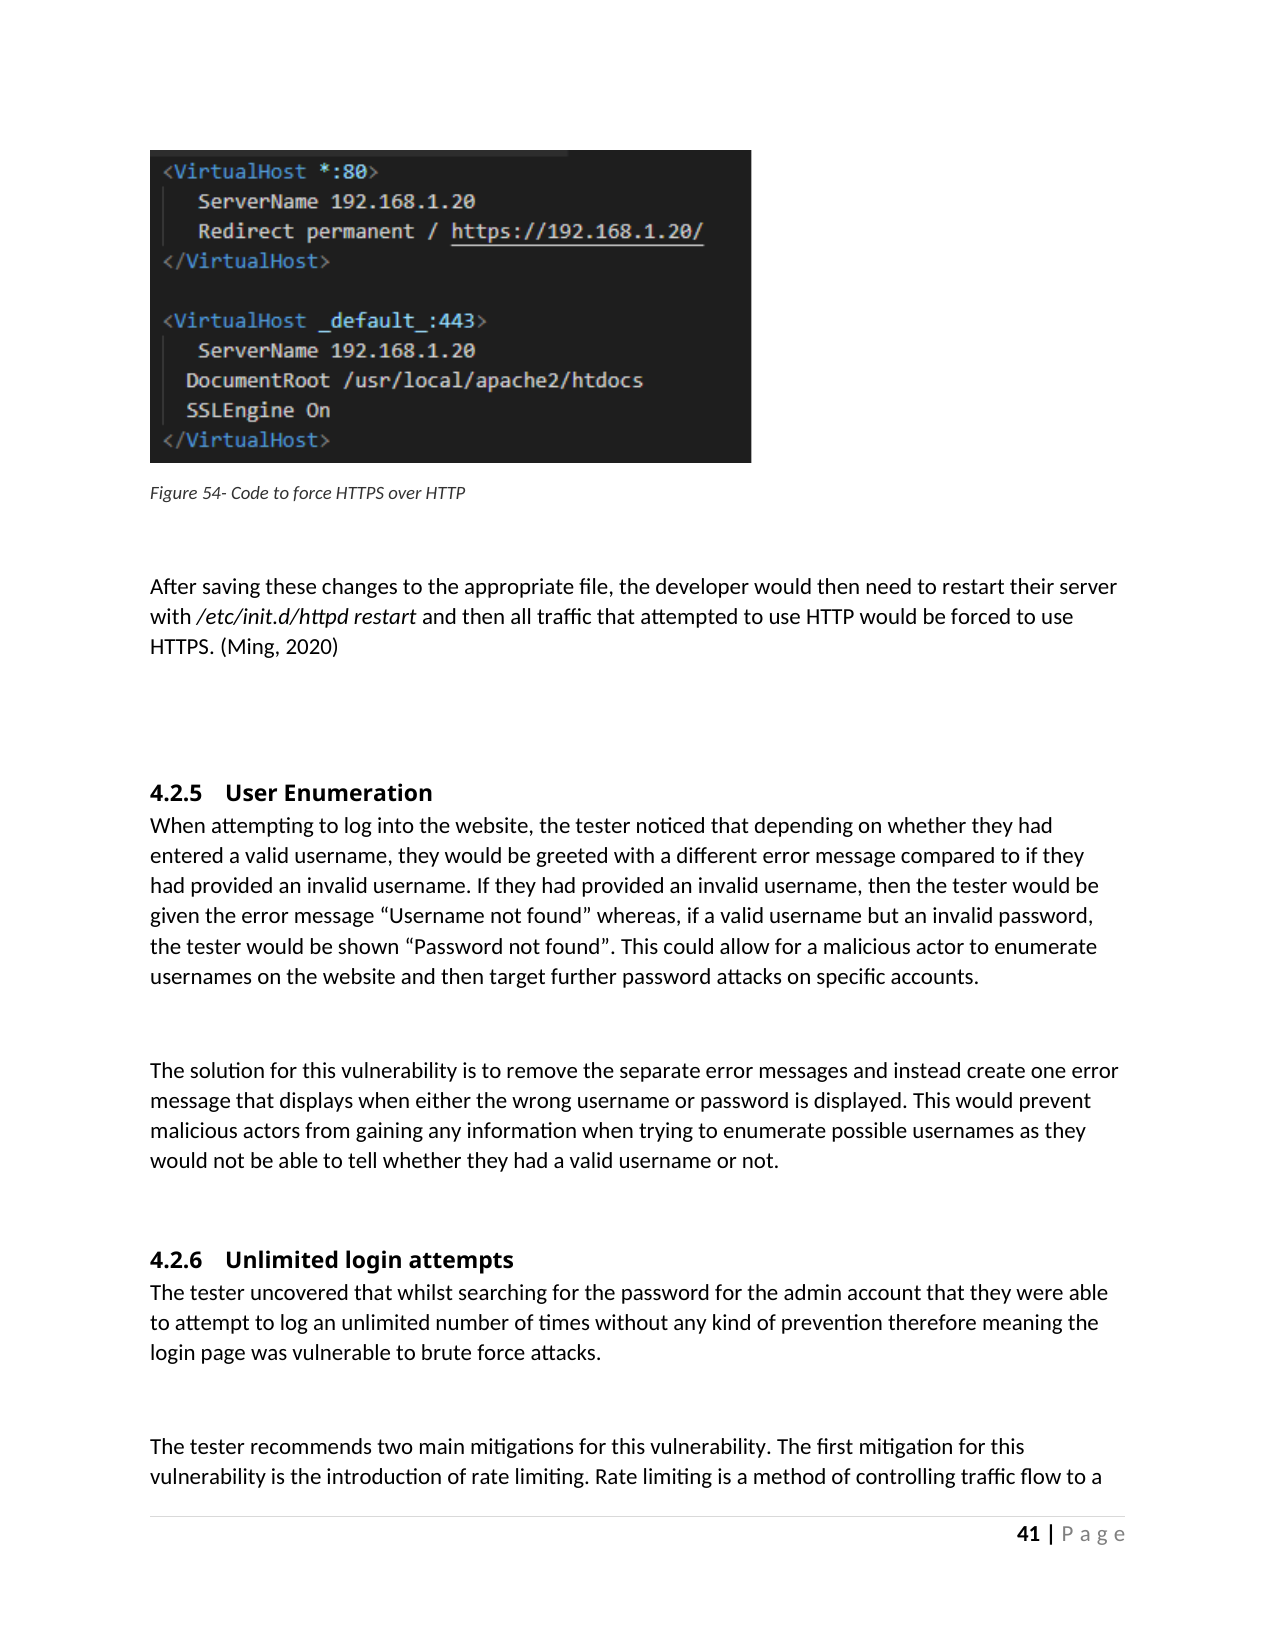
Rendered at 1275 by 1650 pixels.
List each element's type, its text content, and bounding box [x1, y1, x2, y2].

text After saving these changes to the appropriate file, the developer would then need to restart their server with /etc/init.d/httpd restart and then all traffic that attempted to use HTTP would be forced to use HTTPS. [150, 572, 1125, 660]
text The tester uncovered that whilst searching for the password for the admin account that they were able to attempt to log an unlimited number of times without any kind of prevention therefore meaning the login page was vulnerable to brute force attacks. [150, 1278, 1125, 1366]
text The solution for this vulnerability is to remove the separate error messages and instead create one error message that displays when either the wrong username or password is displayed. This would prevent malicious actors from gaining any information when trying to enumerate possible usernames as they would not be able to tell whether they had a valid username or not. [150, 1056, 1125, 1174]
subtitle Unlimited login attempts [150, 1244, 1125, 1276]
subtitle User Enumeration [150, 777, 1125, 808]
text When attempting to log into the website, the tester noticed that depending on whether they had entered a valid username, they would be greeted with a different error message compared to if they had provided an invalid username. If they had provided an invalid username, then the tester would be given the error message “Username not found” whereas, if a valid username but an invalid password, the tester would be shown “Password not found”. This could allow for a malicious actor to enumerate usernames on the website and then target further password attacks on specific accounts. [150, 811, 1125, 990]
picture [150, 150, 752, 463]
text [150, 1432, 1125, 1490]
text Figure 54- Code to force HTTPS over HTTP [150, 481, 1125, 504]
